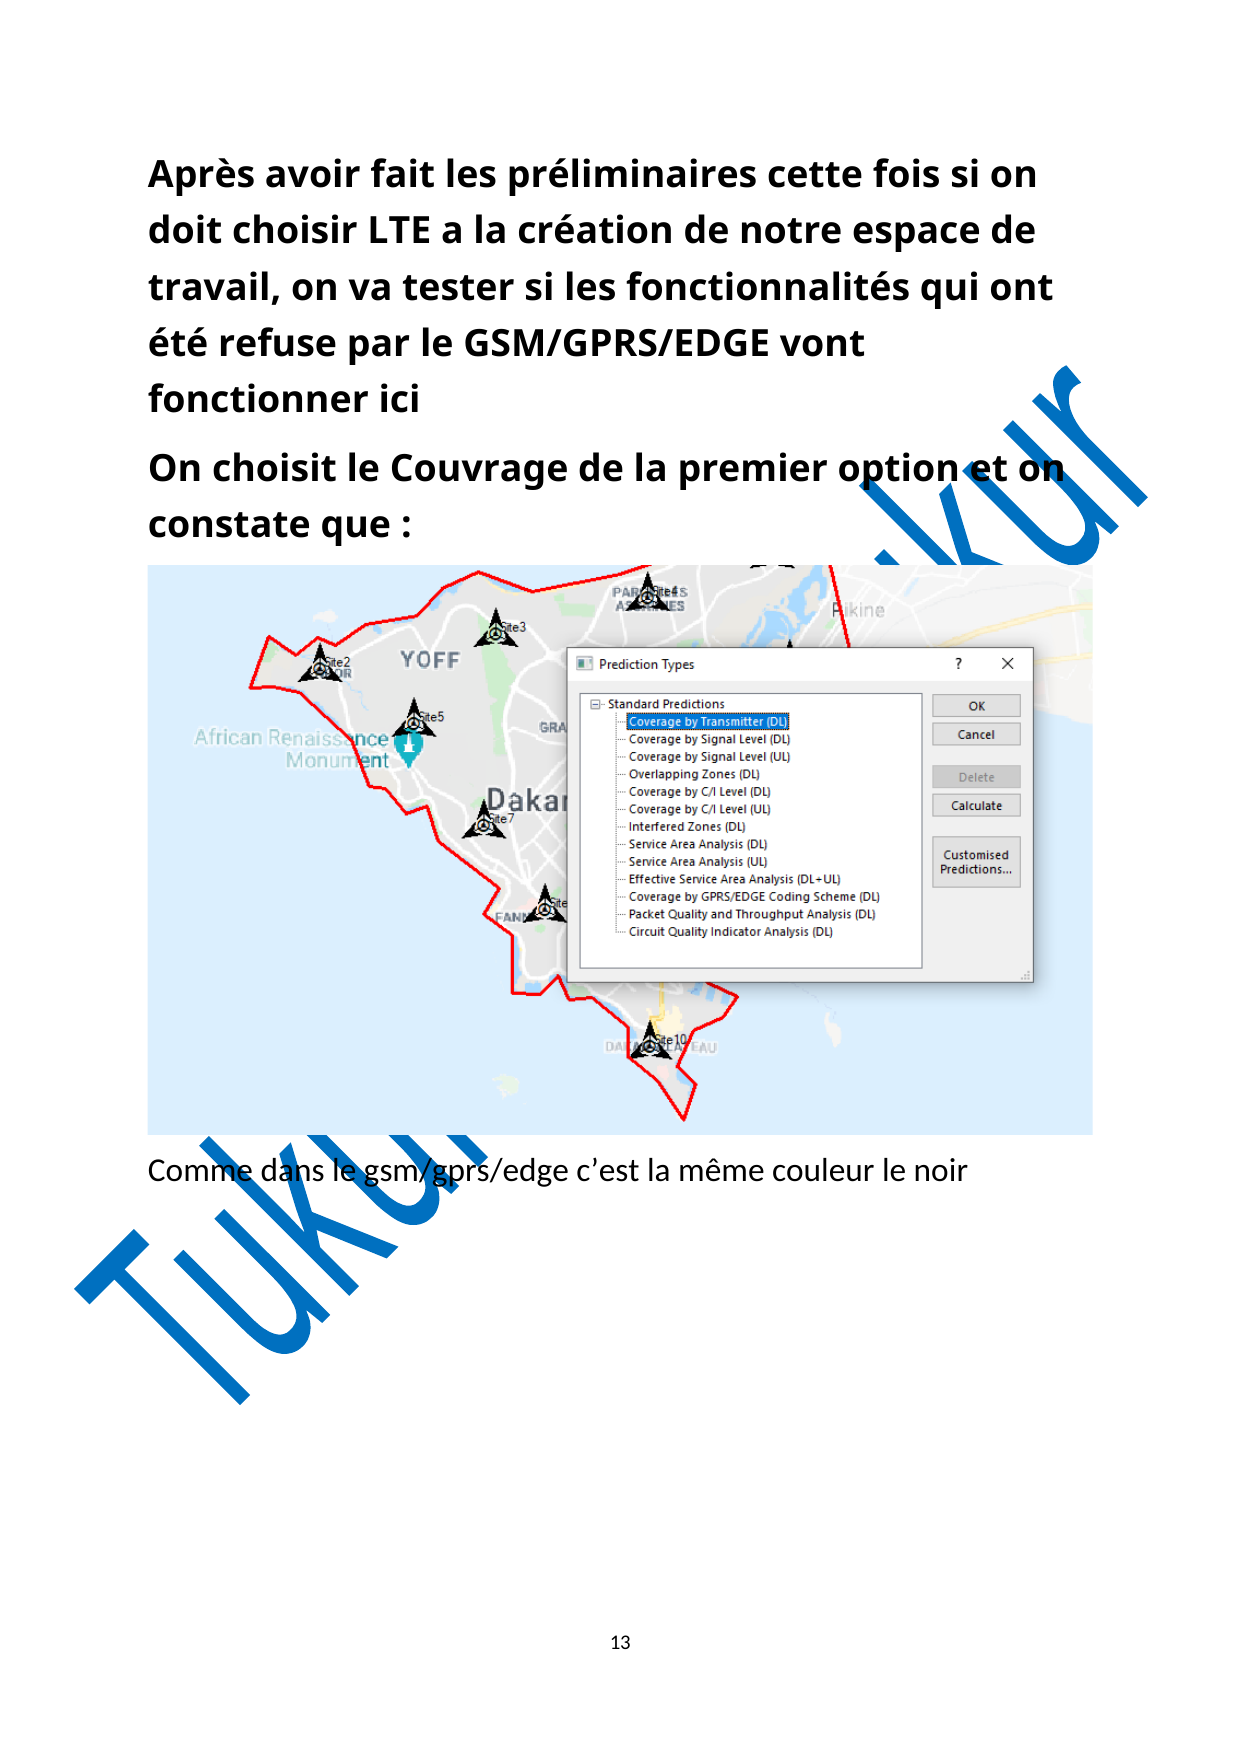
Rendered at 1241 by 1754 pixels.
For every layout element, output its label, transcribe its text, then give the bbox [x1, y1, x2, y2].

text On choisit le Couvrage de la premier option et on constate que : [148, 441, 1093, 548]
picture [147, 565, 1093, 1135]
text Après avoir fait les préliminaires cette fois si on doit choisir LTE a la création de notre espace de travail, on va tester si les fonctionnalités qui ont été refuse par le GSM/GPRS/EDGE vont fonctionner ici [148, 148, 1093, 423]
text Comme dans le gsm/gprs/edge c’est la même couleur le noir [148, 1149, 1093, 1190]
